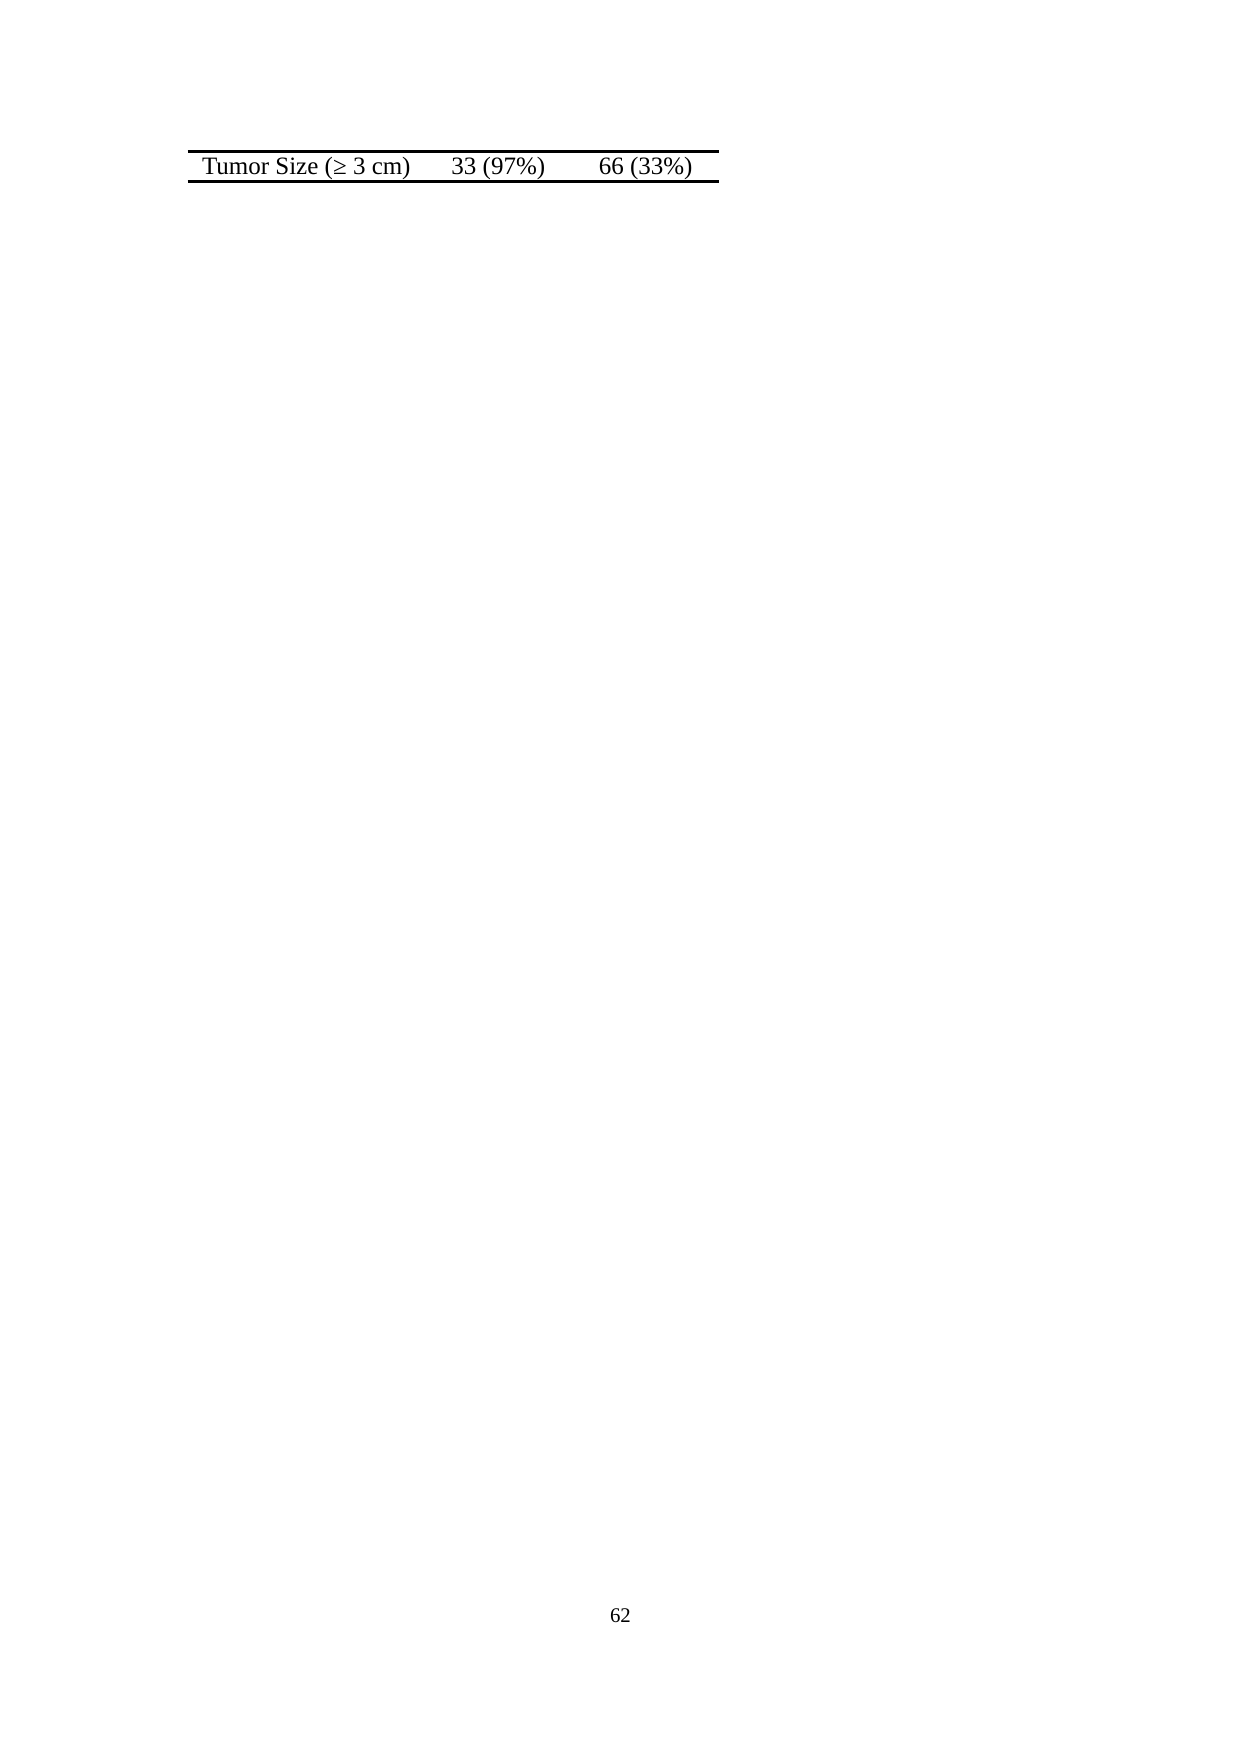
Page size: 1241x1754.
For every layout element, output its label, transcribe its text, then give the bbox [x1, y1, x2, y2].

table_cell 33 (97%) [425, 153, 571, 180]
table_cell 66 (33%) [571, 153, 719, 180]
table_cell Tumor Size (≥ 3 cm) [188, 153, 425, 180]
